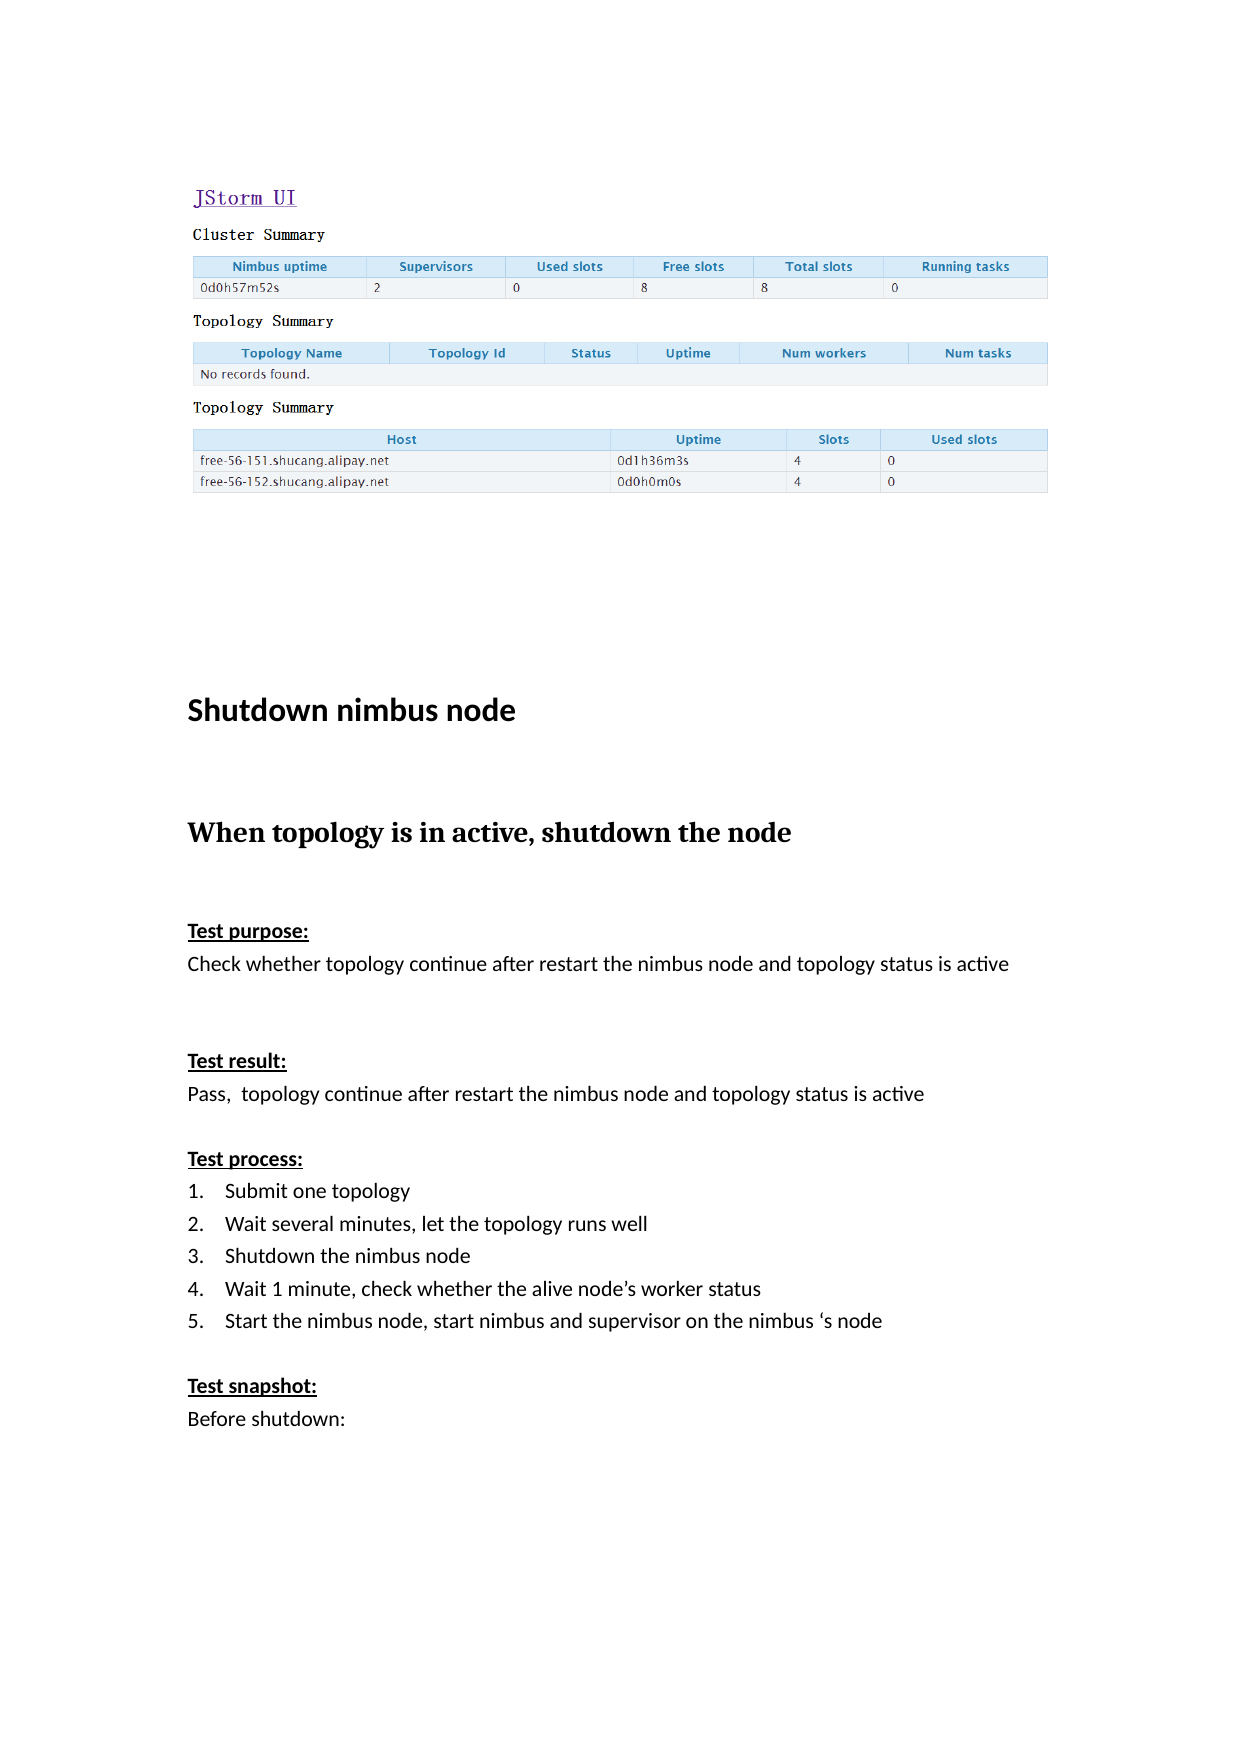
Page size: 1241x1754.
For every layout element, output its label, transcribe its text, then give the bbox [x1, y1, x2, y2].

picture [187, 170, 1053, 609]
list Start the nimbus node, start nimbus and supervisor on the nimbus ‘s node [187, 1304, 1053, 1337]
text Test snapshot: [187, 1369, 1053, 1402]
list Submit one topology [187, 1174, 1053, 1207]
subtitle Shutdown nimbus node [187, 677, 1053, 742]
list Shutdown the nimbus node [187, 1239, 1053, 1272]
text Before shutdown: [187, 1402, 1053, 1434]
text Test purpose: [187, 914, 1053, 947]
list Wait several minutes, let the topology runs well [187, 1207, 1053, 1239]
text Test result: [187, 1044, 1053, 1077]
list Wait 1 minute, check whether the alive node’s worker status [187, 1272, 1053, 1304]
text Pass, topology continue after restart the nimbus node and topology status is active [187, 1077, 1053, 1109]
subtitle When topology is in active, shutdown the node [187, 800, 1053, 865]
text Test process: [187, 1142, 1053, 1174]
text Check whether topology continue after restart the nimbus node and topology status is active [187, 947, 1053, 979]
